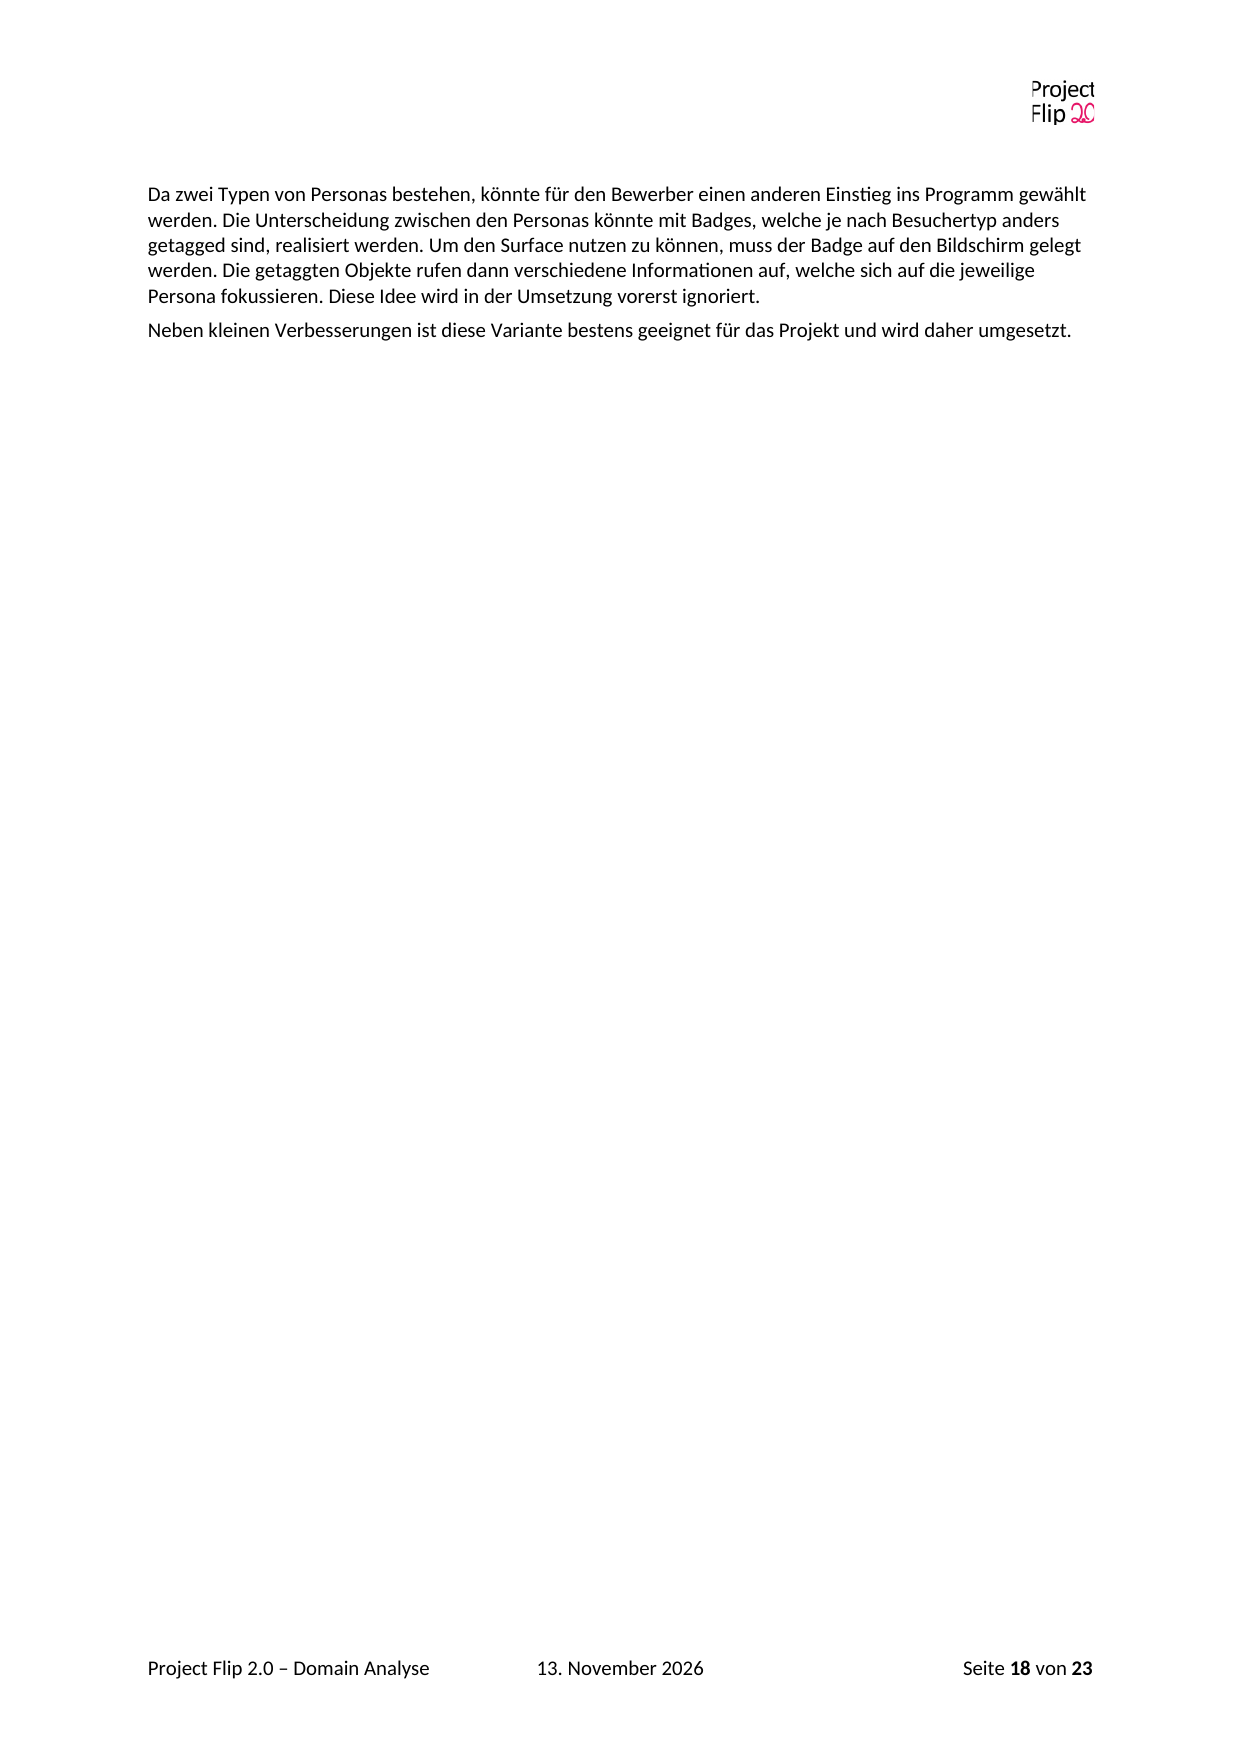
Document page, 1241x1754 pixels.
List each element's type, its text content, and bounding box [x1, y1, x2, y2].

text Neben kleinen Verbesserungen ist diese Variante bestens geeignet für das Projekt und wird daher umgesetzt. [148, 317, 1093, 342]
text Da zwei Typen von Personas bestehen, könnte für den Bewerber einen anderen Einstieg ins Programm gewählt werden. Die Unterscheidung zwischen den Personas könnte mit Badges, welche je nach Besuchertyp anders getagged sind, realisiert werden. Um den Surface nutzen zu können, muss der Badge auf den Bildschirm gelegt werden. Die getaggten Objekte rufen dann verschiedene Informationen auf, welche sich auf die jeweilige Persona fokussieren. Diese Idee wird in der Umsetzung vorerst ignoriert. [148, 181, 1093, 308]
picture [1081, 79, 1097, 124]
